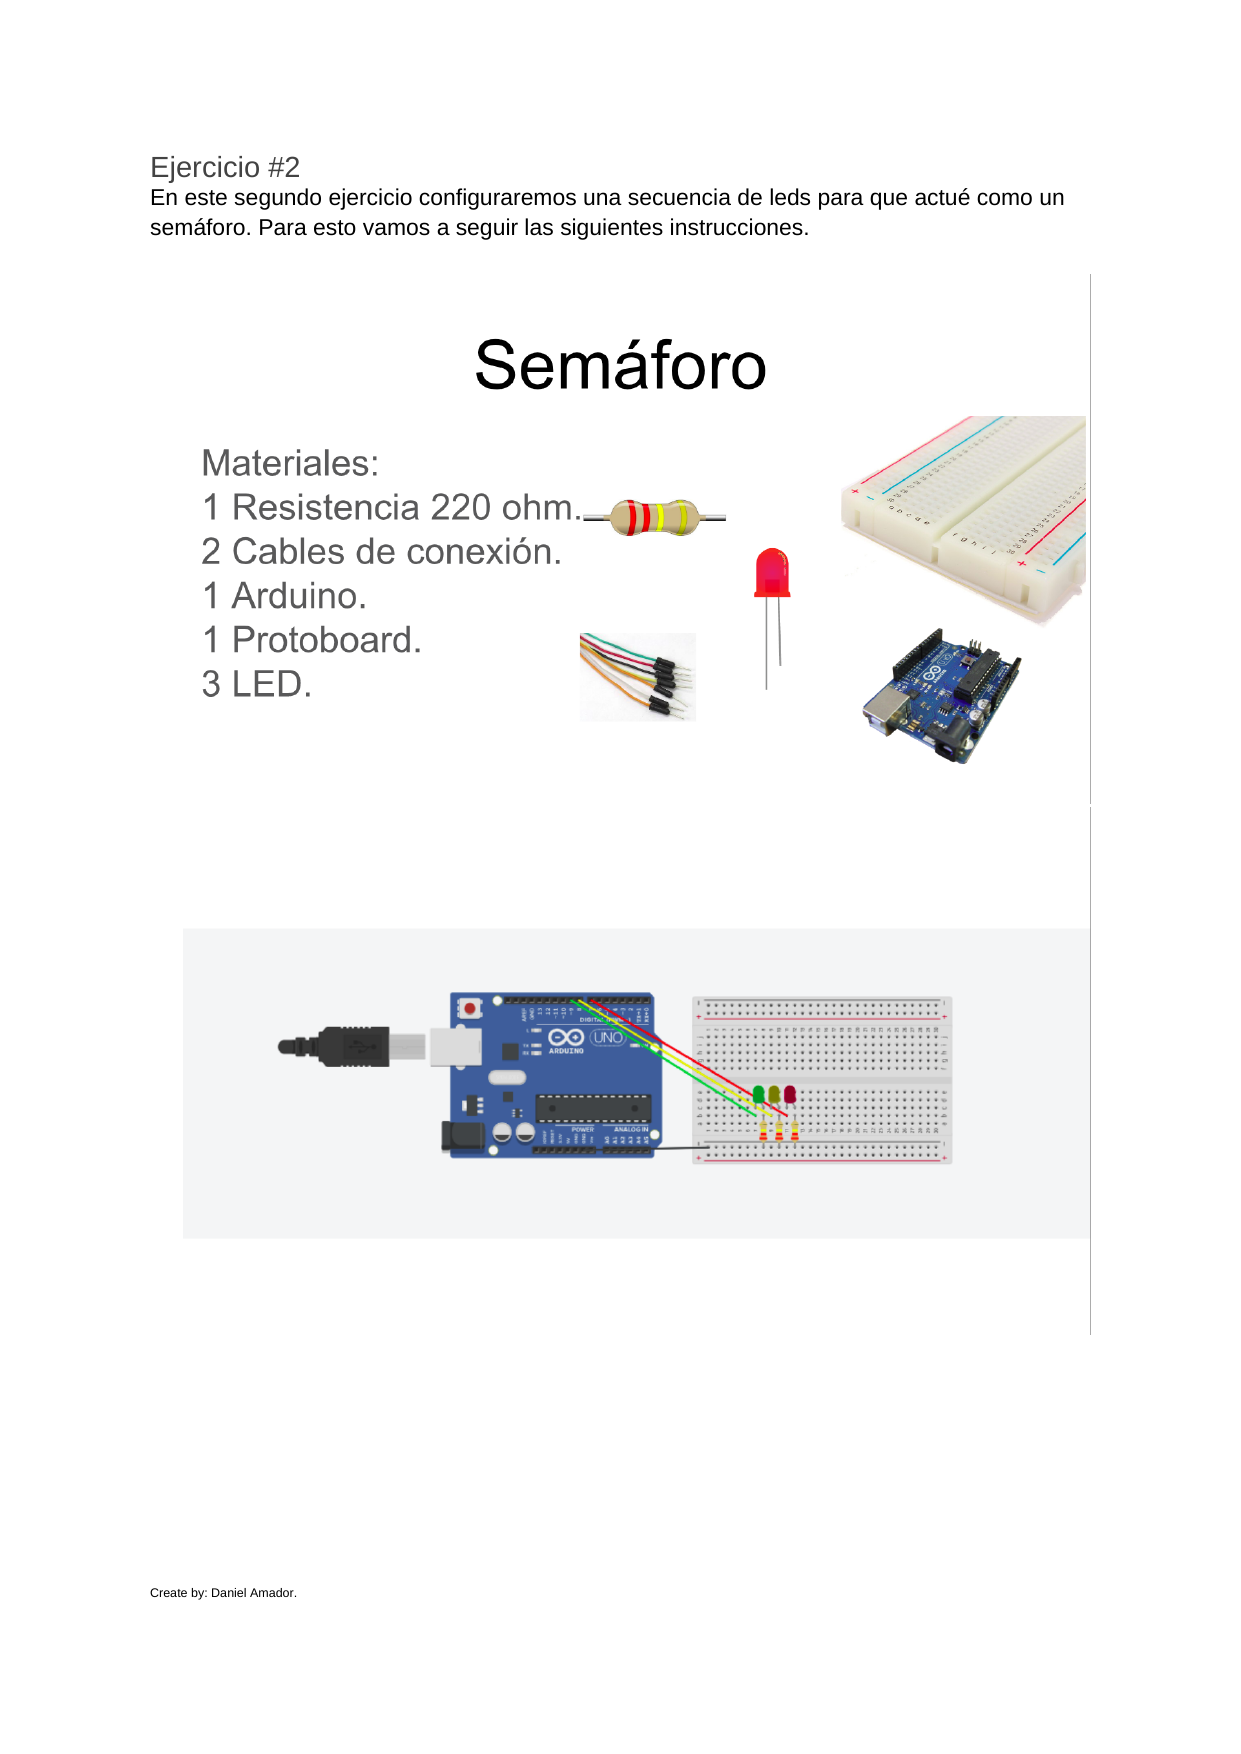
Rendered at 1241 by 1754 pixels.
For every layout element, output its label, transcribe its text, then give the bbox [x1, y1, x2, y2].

picture [150, 807, 1091, 1335]
picture [150, 274, 1091, 804]
subtitle Ejercicio #2 [150, 150, 1090, 183]
text En este segundo ejercicio configuraremos una secuencia de leds para que actué como un semáforo. Para esto vamos a seguir las siguientes instrucciones. [150, 183, 1090, 240]
